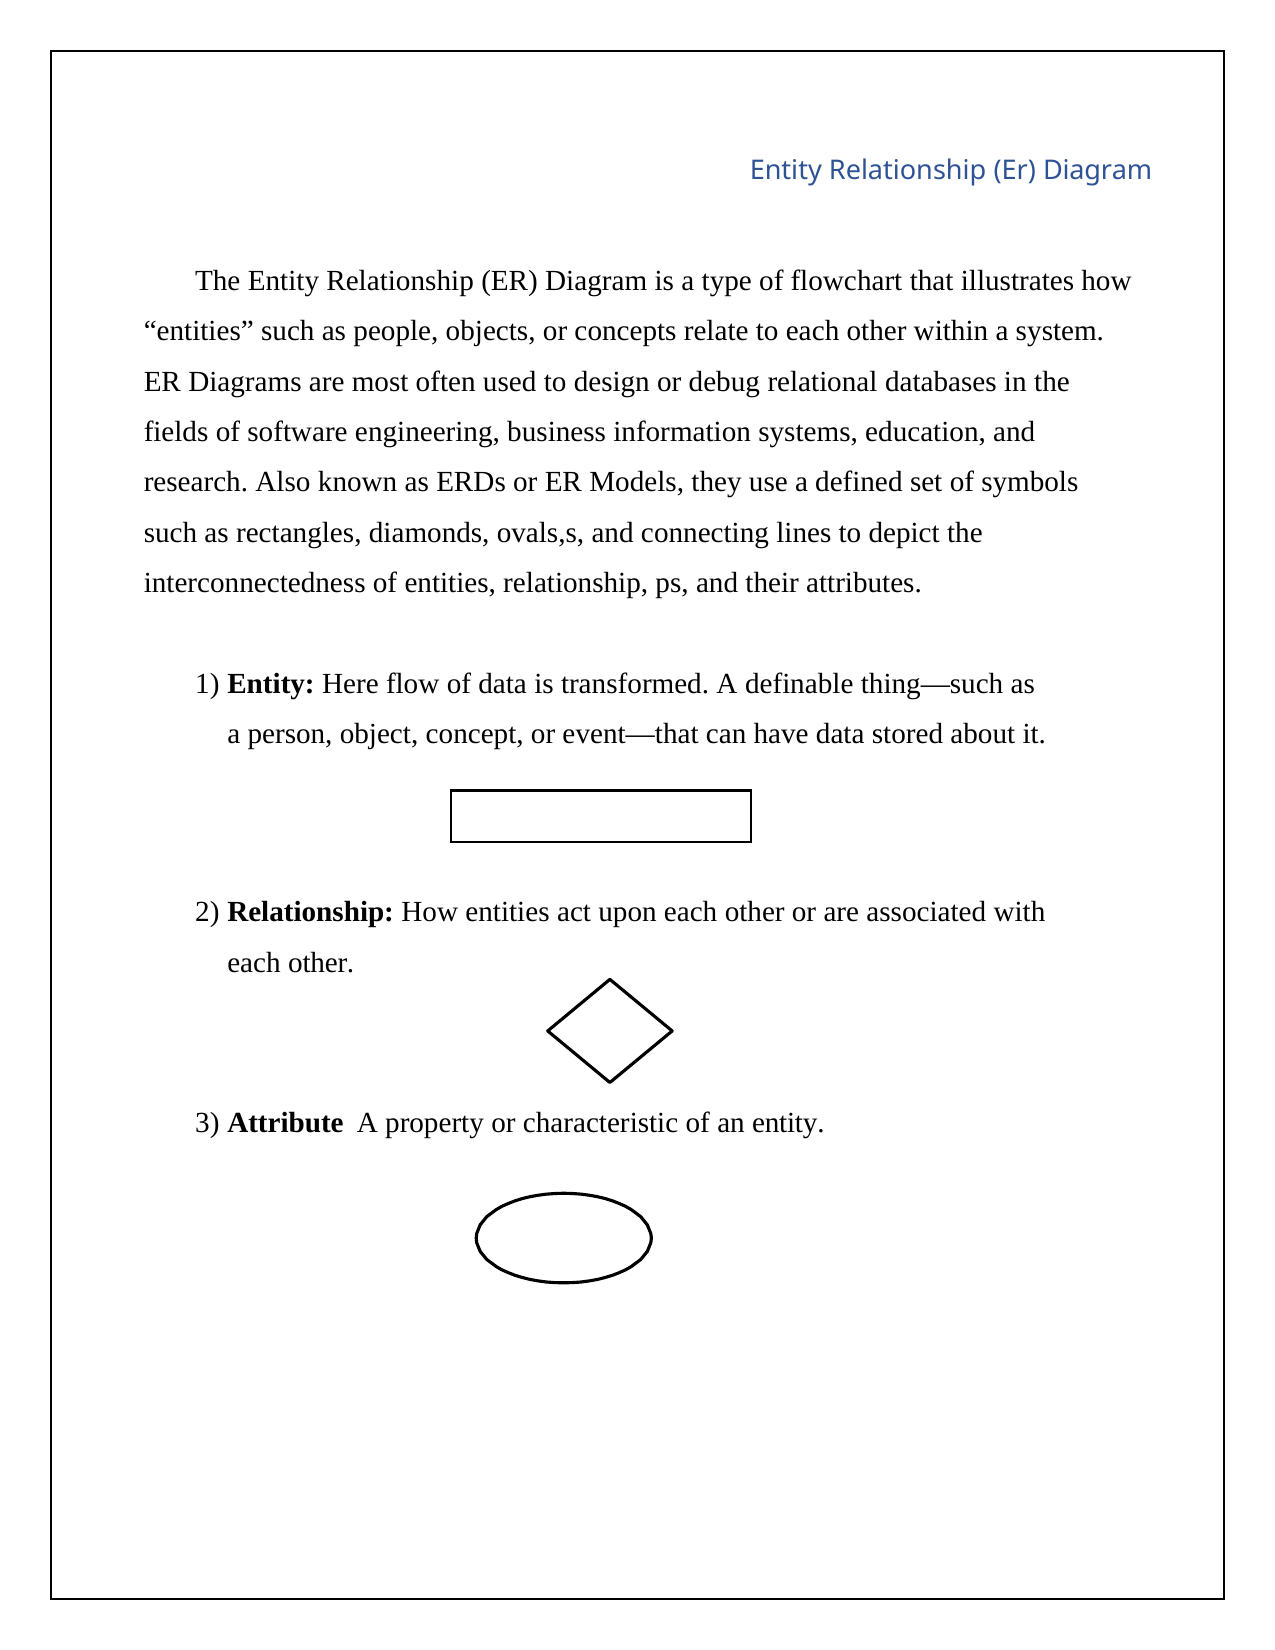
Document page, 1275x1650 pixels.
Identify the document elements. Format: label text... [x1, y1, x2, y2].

text The Entity Relationship (ER) Diagram is a type of flowchart that illustrates how “entities” such as people, objects, or concepts relate to each other within a system. [143, 263, 1152, 347]
text ER Diagrams are most often used to design or debug relational databases in the fields of software engineering, business information systems, education, and research. Also known as ERDs or ER Models, they use a defined set of symbols such as rectangles, diamonds, ovals,s, and connecting lines to depict the interconnectedness of entities, relationship, ps, and their attributes. [143, 364, 1123, 599]
list Attribute A property or characteristic of an entity. [195, 1106, 1152, 1139]
list Relationship: How entities act upon each other or are associated with each other. [195, 894, 1105, 978]
list Entity: Here flow of data is transformed. A definable thing—such as a person, object, concept, or event—that can have data stored about it. [195, 666, 1055, 750]
subtitle Entity Relationship (Er) Diagram [102, 150, 1152, 187]
